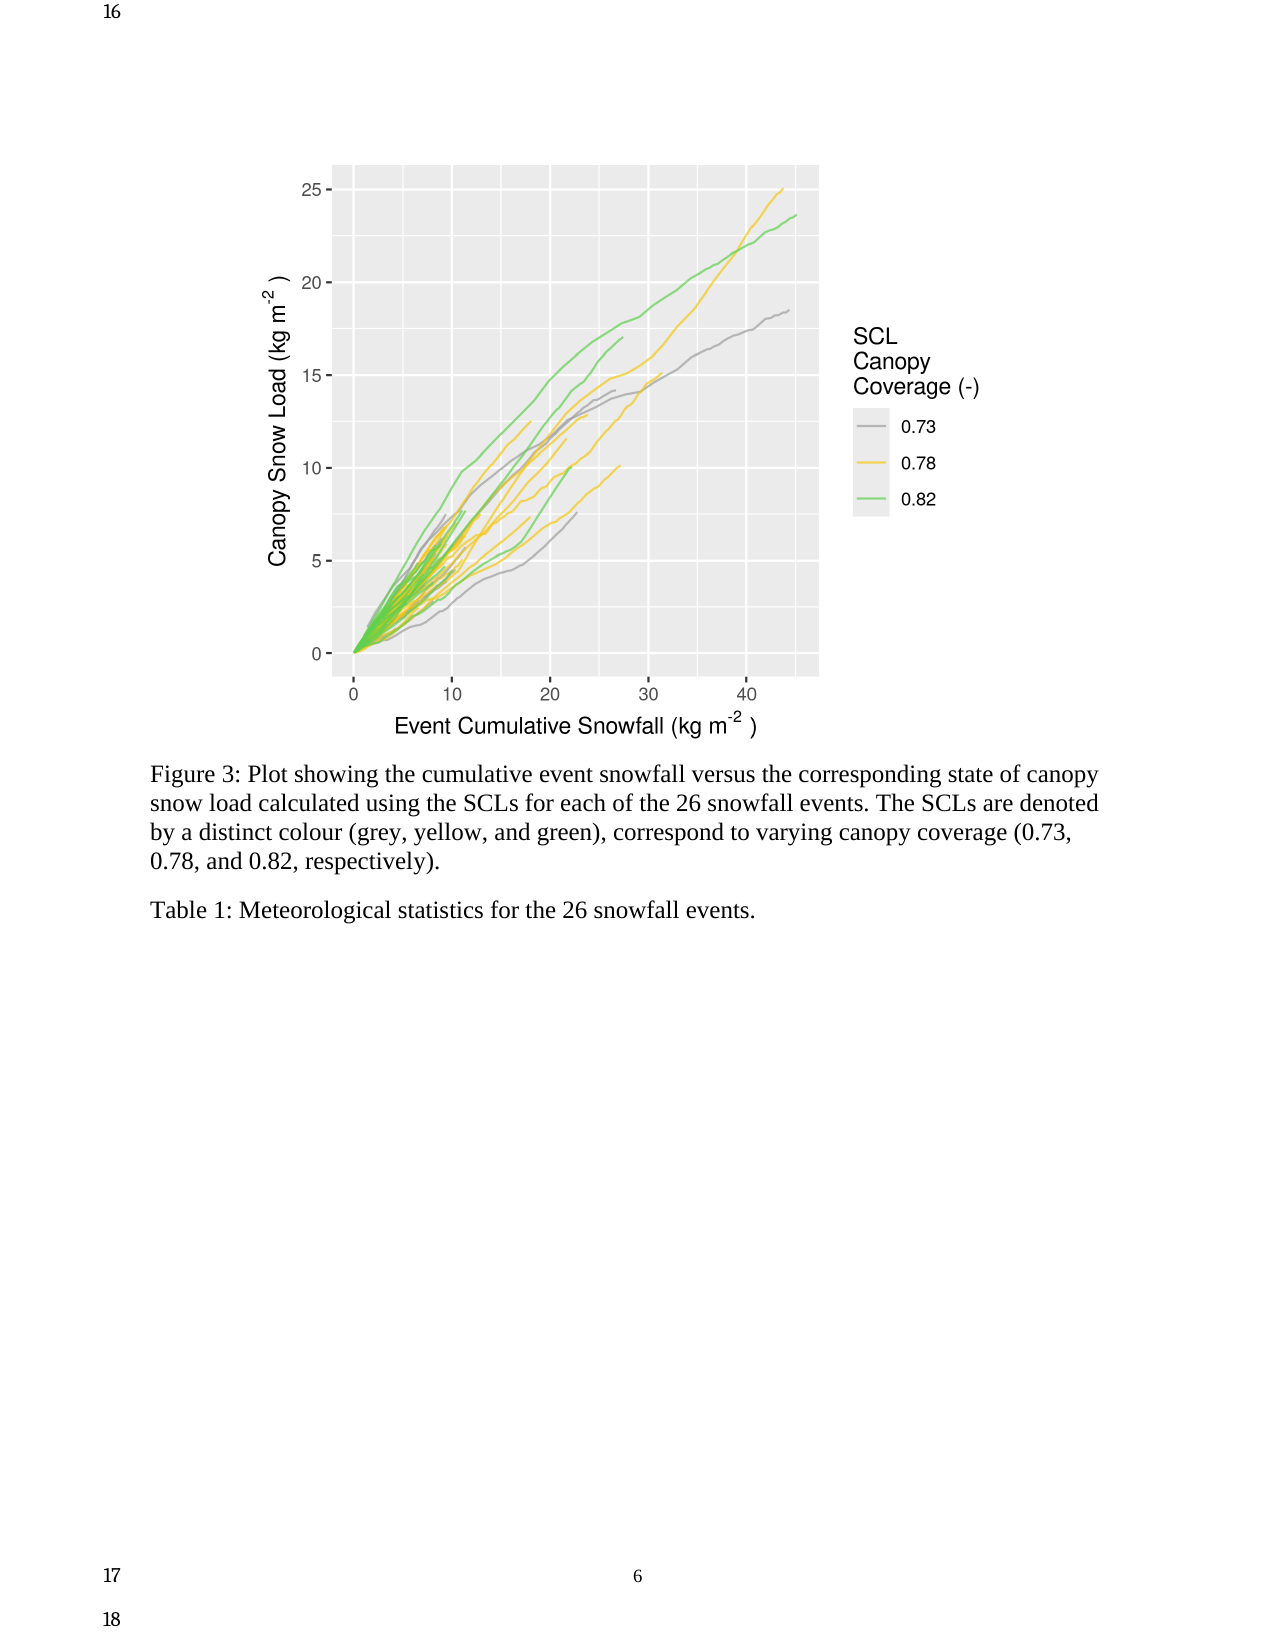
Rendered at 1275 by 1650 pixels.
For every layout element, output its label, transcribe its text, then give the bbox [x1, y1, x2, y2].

picture [250, 153, 1003, 756]
table_header Table 1: Meteorological statistics for the 26 snowfall events. [139, 150, 1114, 945]
